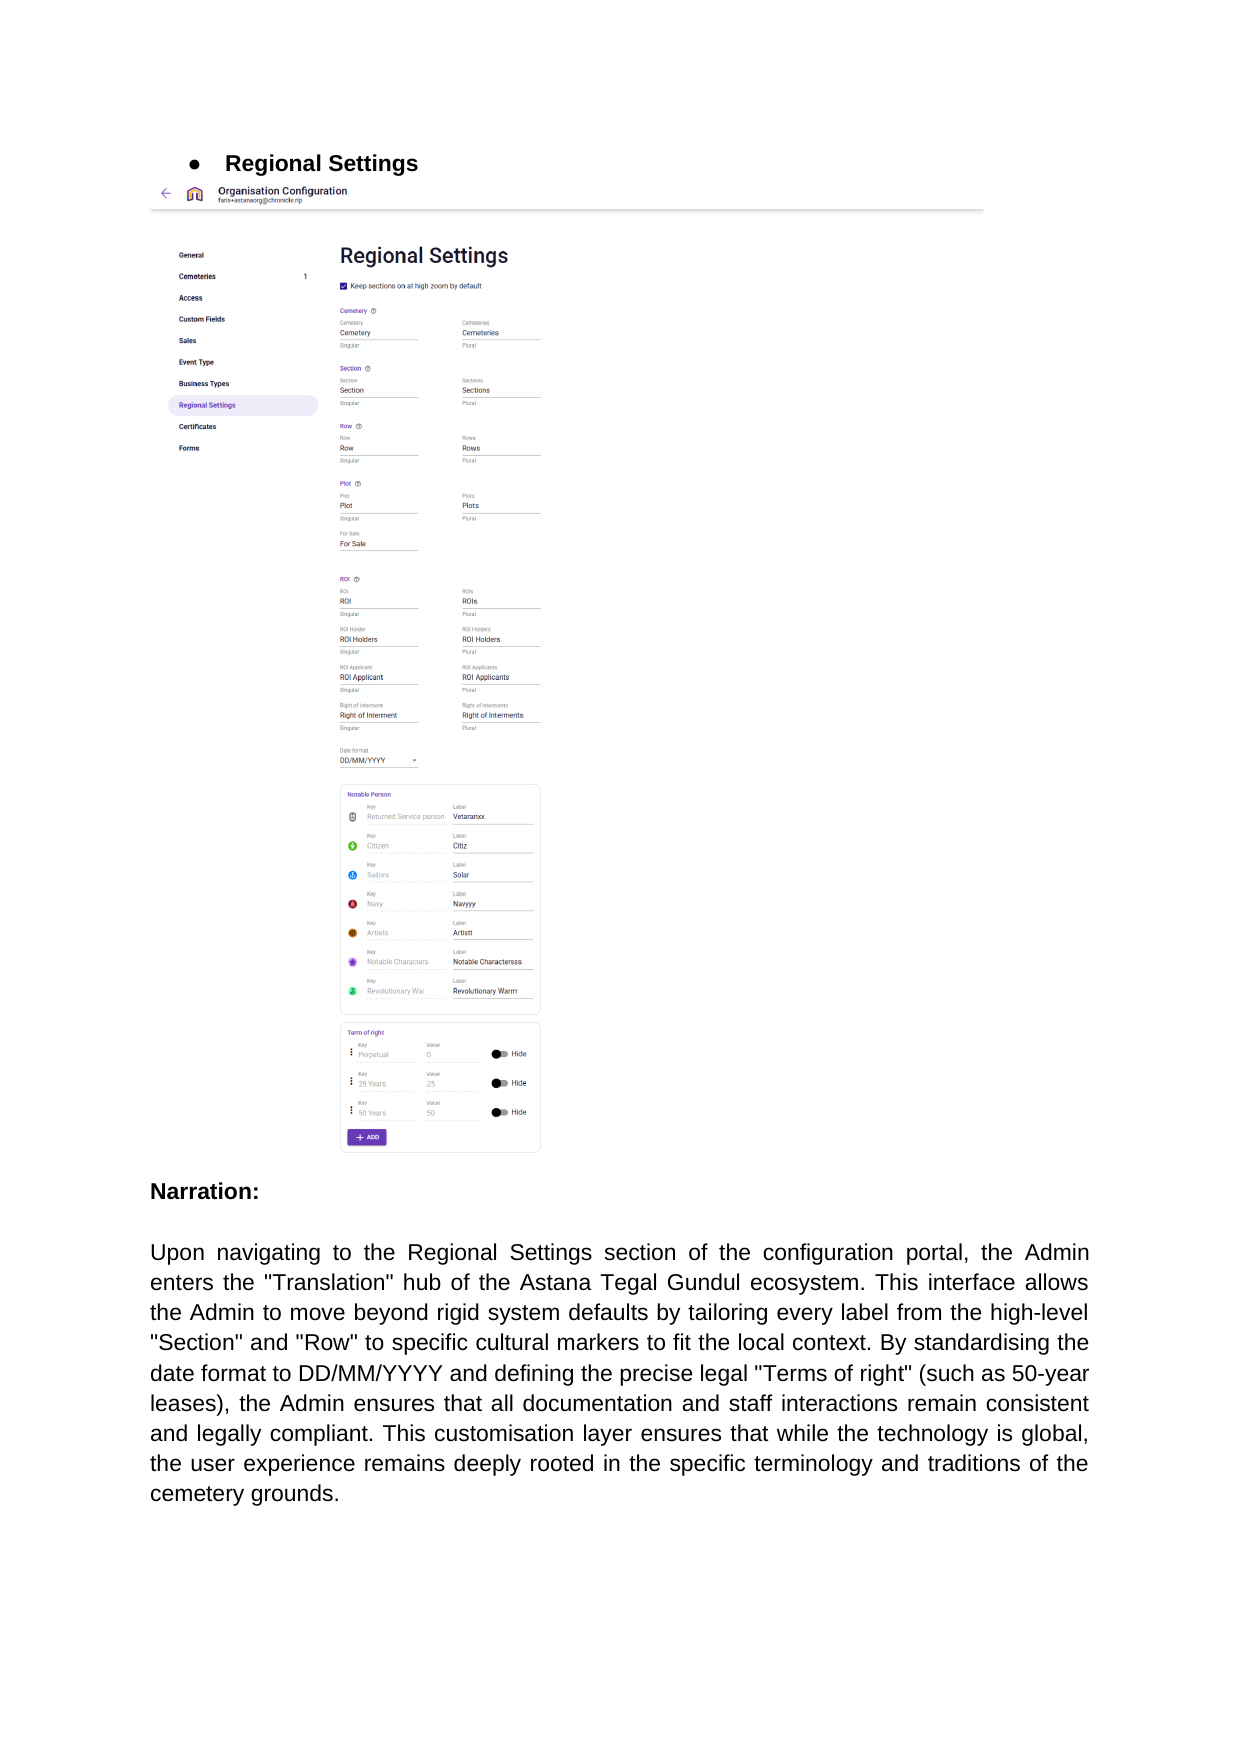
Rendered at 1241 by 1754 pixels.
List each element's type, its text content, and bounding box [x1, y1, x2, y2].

picture [150, 180, 984, 1175]
text Narration: [150, 1178, 1090, 1204]
text Upon navigating to the Regional Settings section of the configuration portal, the Admin enters the "Translation" hub of the Astana Tegal Gundul ecosystem. This interface allows the Admin to move beyond rigid system defaults by tailoring every label from the high-level "Section" and "Row" to specific cultural markers to fit the local context. By standardising the date format to DD/MM/YYYY and defining the precise legal "Terms of right" (such as 50-year leases), the Admin ensures that all documentation and staff interactions remain consistent and legally compliant. This customisation layer ensures that while the technology is global, the user experience remains deeply rooted in the specific terminology and traditions of the cemetery grounds. [150, 1239, 1090, 1507]
list Regional Settings [187, 150, 1090, 176]
